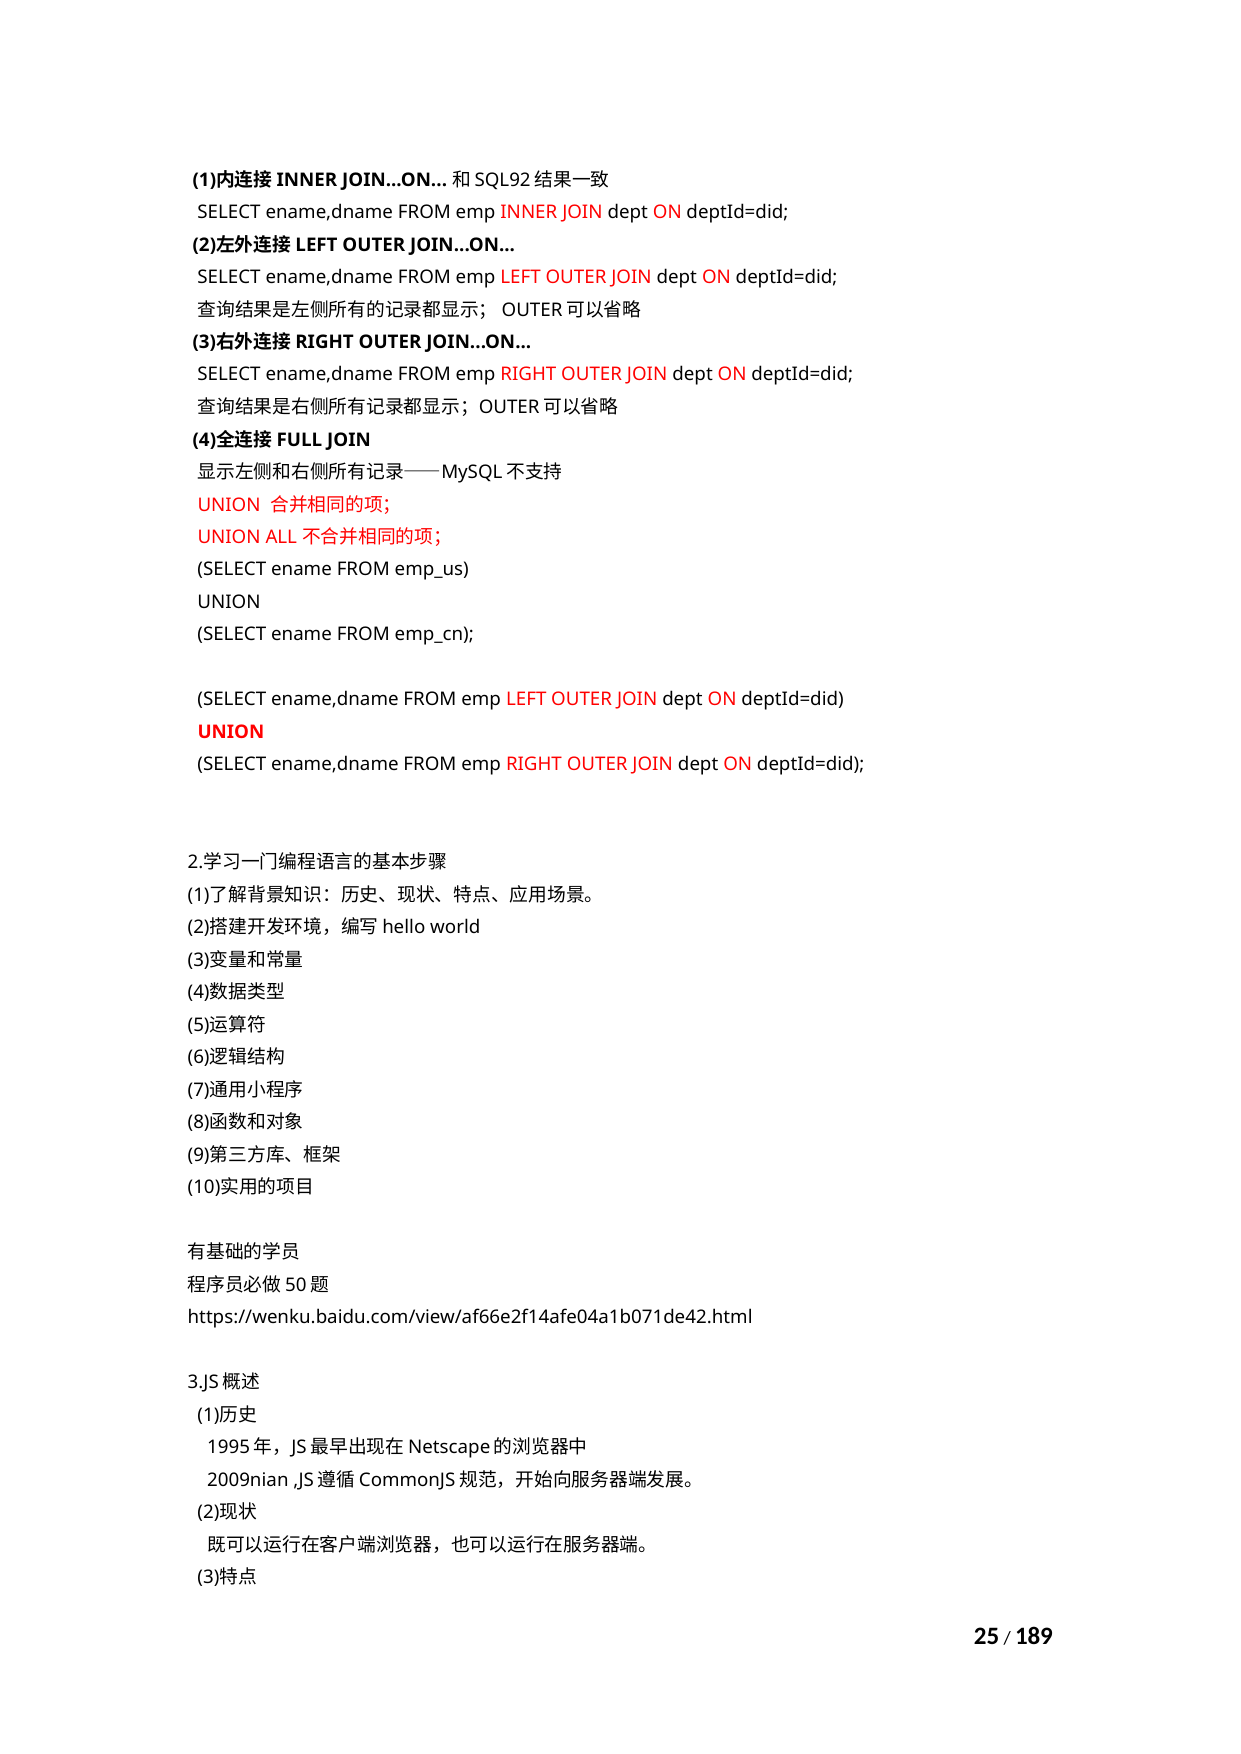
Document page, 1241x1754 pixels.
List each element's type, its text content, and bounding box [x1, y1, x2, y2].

text https://wenku.baidu.com/view/af66e2f14afe04a1b071de42.html [187, 1299, 1053, 1332]
text SELECT ename,dname FROM emp RIGHT OUTER JOIN dept ON deptId=did; [187, 357, 1053, 389]
text (1)历史 [187, 1397, 1053, 1429]
text 有基础的学员 [187, 1234, 1053, 1267]
text (4)数据类型 [187, 974, 1053, 1007]
text (3)特点 [187, 1559, 1053, 1592]
text (7)通用小程序 [187, 1072, 1053, 1104]
text UNION ALL 不合并相同的项； [187, 519, 1053, 552]
text (1)了解背景知识：历史、现状、特点、应用场景。 [187, 877, 1053, 909]
text (SELECT ename,dname FROM emp LEFT OUTER JOIN dept ON deptId=did) [187, 682, 1053, 714]
text (4)全连接 FULL JOIN [187, 422, 1053, 454]
text UNION 合并相同的项； [187, 487, 1053, 519]
text (9)第三方库、框架 [187, 1137, 1053, 1169]
text 程序员必做50题 [187, 1267, 1053, 1299]
text 查询结果是右侧所有记录都显示；OUTER可以省略 [187, 389, 1053, 422]
text (3)右外连接 RIGHT OUTER JOIN...ON... [187, 324, 1053, 357]
text SELECT ename,dname FROM emp LEFT OUTER JOIN dept ON deptId=did; [187, 259, 1053, 292]
text (SELECT ename FROM emp_cn); [187, 617, 1053, 649]
text 查询结果是左侧所有的记录都显示； OUTER可以省略 [187, 292, 1053, 324]
text SELECT ename,dname FROM emp INNER JOIN dept ON deptId=did; [187, 194, 1053, 227]
text (6)逻辑结构 [187, 1039, 1053, 1072]
text (2)左外连接 LEFT OUTER JOIN...ON... [187, 227, 1053, 259]
text (10)实用的项目 [187, 1169, 1053, 1202]
text 3.JS概述 [187, 1364, 1053, 1397]
text 1995年，JS最早出现在Netscape的浏览器中 [187, 1429, 1053, 1462]
text (5)运算符 [187, 1007, 1053, 1039]
text 2.学习一门编程语言的基本步骤 [187, 844, 1053, 877]
text UNION [187, 584, 1053, 617]
text 显示左侧和右侧所有记录——MySQL不支持 [187, 454, 1053, 487]
text (2)现状 [187, 1494, 1053, 1527]
text (2)搭建开发环境，编写hello world [187, 909, 1053, 942]
text 2009nian ,JS遵循CommonJS规范，开始向服务器端发展。 [187, 1462, 1053, 1494]
text (1)内连接 INNER JOIN...ON... 和SQL92结果一致 [187, 162, 1053, 194]
text (SELECT ename FROM emp_us) [187, 552, 1053, 584]
text UNION [187, 714, 1053, 747]
text 既可以运行在客户端浏览器，也可以运行在服务器端。 [187, 1527, 1053, 1559]
text (3)变量和常量 [187, 942, 1053, 974]
text (SELECT ename,dname FROM emp RIGHT OUTER JOIN dept ON deptId=did); [187, 747, 1053, 779]
text (8)函数和对象 [187, 1104, 1053, 1137]
